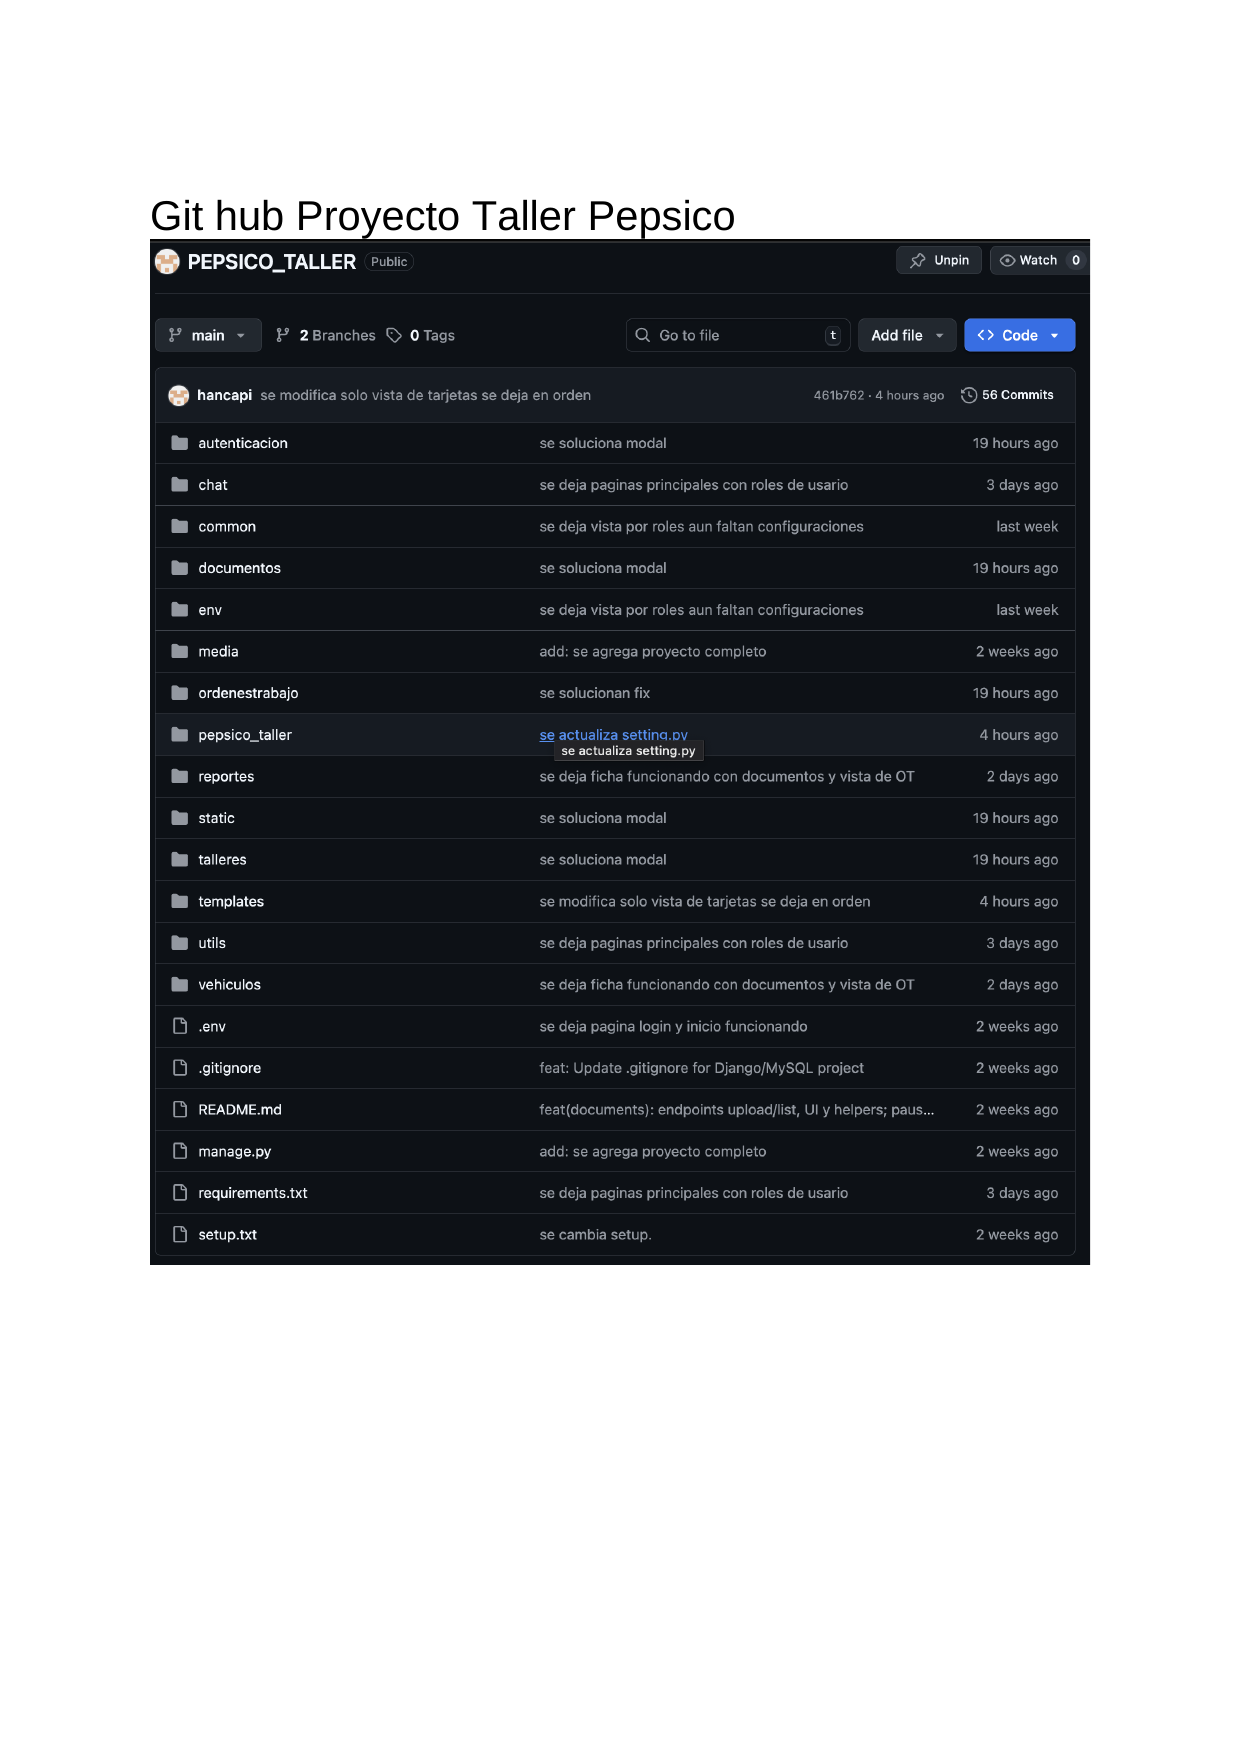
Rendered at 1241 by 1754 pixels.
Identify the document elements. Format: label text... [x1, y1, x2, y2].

subtitle Git hub Proyecto Taller Pepsico [150, 192, 1090, 239]
picture [150, 239, 1091, 1265]
